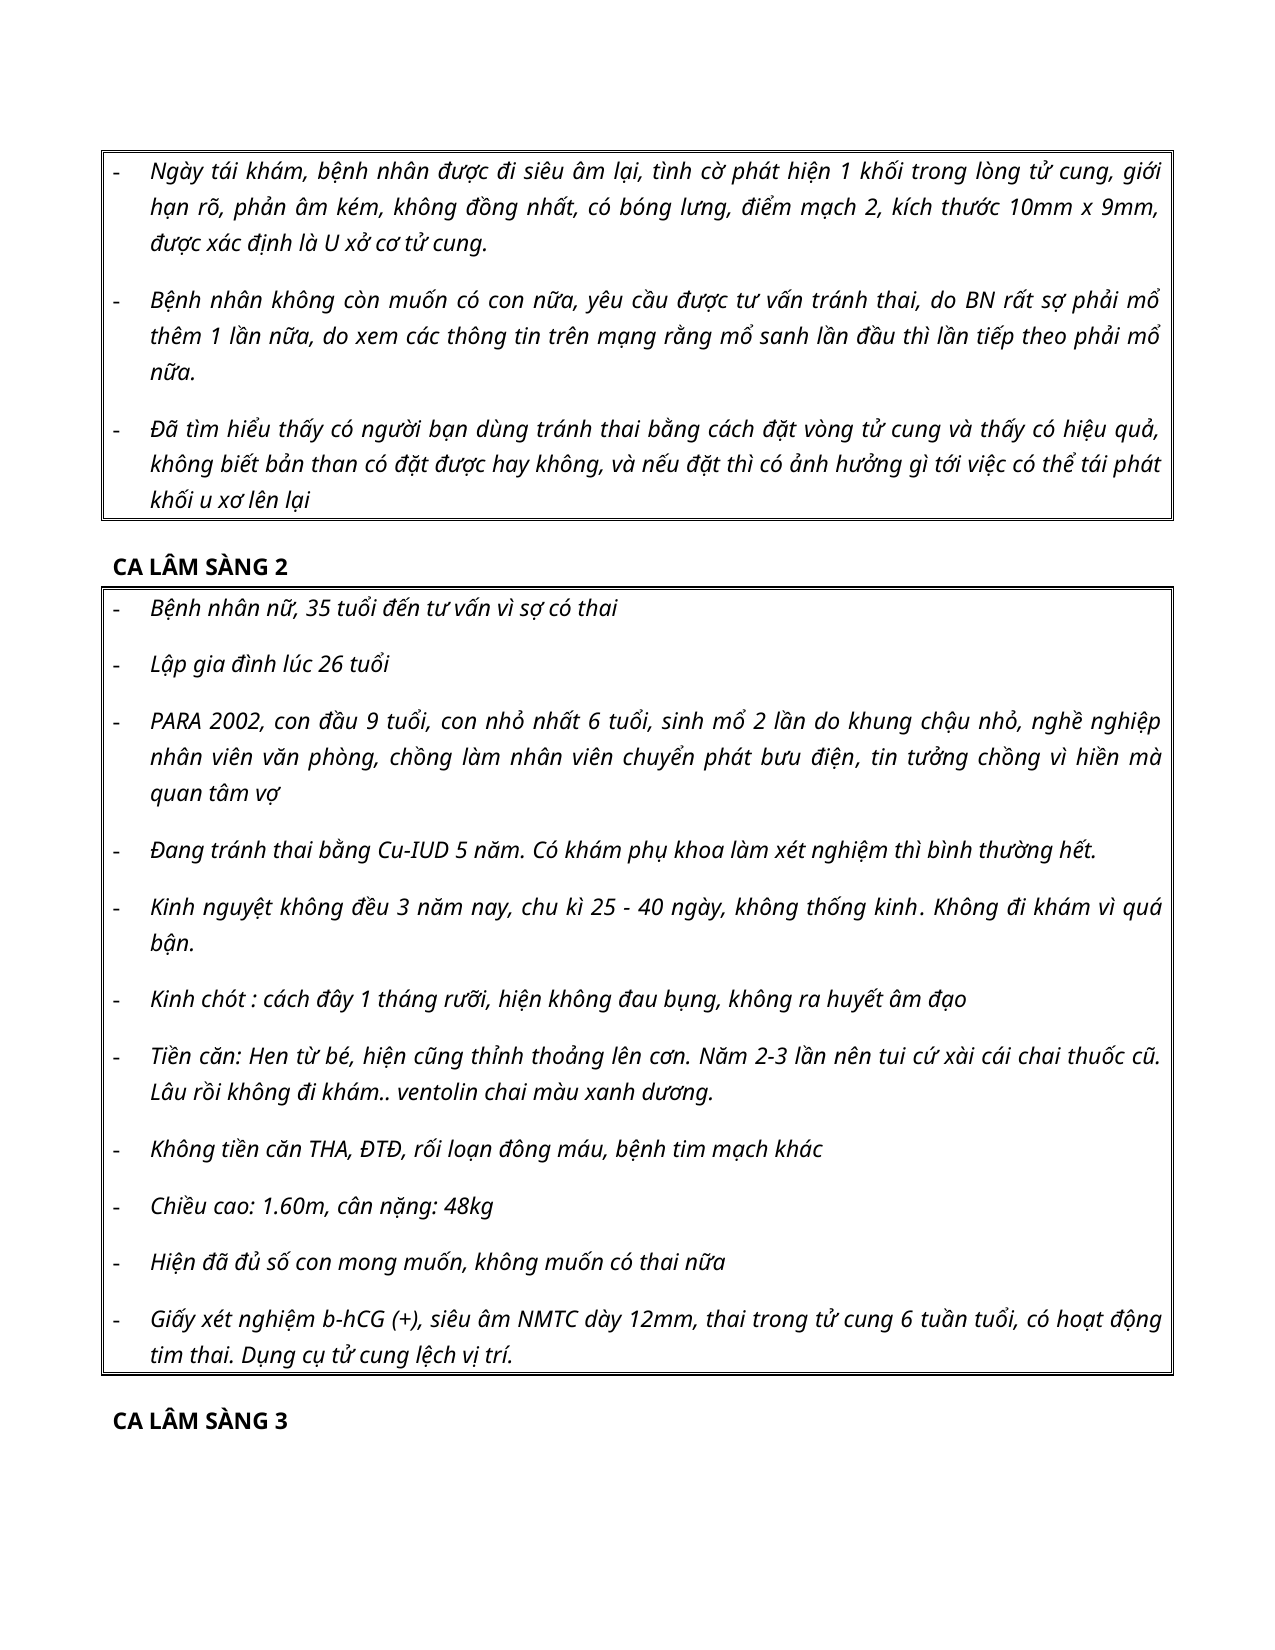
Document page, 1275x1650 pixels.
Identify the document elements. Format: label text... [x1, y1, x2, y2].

text Đã tìm hiểu thấy có người bạn dùng tránh thai bằng cách đặt vòng tử cung và thấy có hiệu quả, không biết bản than có đặt được hay không, và nếu đặt thì có ảnh hưởng gì tới việc có thể tái phát khối u xơ lên lại [104, 407, 1171, 518]
subtitle ca lâm sàng 3 [112, 1405, 1162, 1436]
text Bệnh nhân nữ, 35 tuổi đến tư vấn vì sợ có thai [104, 590, 1171, 623]
text Đang tránh thai bằng Cu-IUD 5 năm. Có khám phụ khoa làm xét nghiệm thì bình thường hết. [104, 829, 1171, 865]
text Tiền căn: Hen từ bé, hiện cũng thỉnh thoảng lên cơn. Năm 2-3 lần nên tui cứ xài cái chai thuốc cũ. Lâu rồi không đi khám.. ventolin chai màu xanh dương. [104, 1035, 1171, 1107]
text Lập gia đình lúc 26 tuổi [104, 643, 1171, 680]
text PARA 2002, con đầu 9 tuổi, con nhỏ nhất 6 tuổi, sinh mổ 2 lần do khung chậu nhỏ, nghề nghiệp nhân viên văn phòng, chồng làm nhân viên chuyển phát bưu điện, tin tưởng chồng vì hiền mà quan tâm vợ [104, 700, 1171, 808]
text Ngày tái khám, bệnh nhân được đi siêu âm lại, tình cờ phát hiện 1 khối trong lòng tử cung, giới hạn rõ, phản âm kém, không đồng nhất, có bóng lưng, điểm mạch 2, kích thước 10mm x 9mm, được xác định là U xở cơ tử cung. [104, 153, 1171, 258]
text Bệnh nhân không còn muốn có con nữa, yêu cầu được tư vấn tránh thai, do BN rất sợ phải mổ thêm 1 lần nữa, do xem các thông tin trên mạng rằng mổ sanh lần đầu thì lần tiếp theo phải mổ nữa. [104, 279, 1171, 387]
text Chiều cao: 1.60m, cân nặng: 48kg [104, 1184, 1171, 1221]
text Kinh chót : cách đây 1 tháng rưỡi, hiện không đau bụng, không ra huyết âm đạo [104, 978, 1171, 1014]
text Không tiền căn THA, ĐTĐ, rối loạn đông máu, bệnh tim mạch khác [104, 1128, 1171, 1164]
text Kinh nguyệt không đều 3 năm nay, chu kì 25 - 40 ngày, không thống kinh. Không đi khám vì quá bận. [104, 885, 1171, 958]
text Giấy xét nghiệm b-hCG (+), siêu âm NMTC dày 12mm, thai trong tử cung 6 tuần tuổi, có hoạt động tim thai. Dụng cụ tử cung lệch vị trí. [104, 1298, 1171, 1372]
subtitle ca lâm sàng 2 [112, 551, 1162, 582]
text Hiện đã đủ số con mong muốn, không muốn có thai nữa [104, 1241, 1171, 1278]
